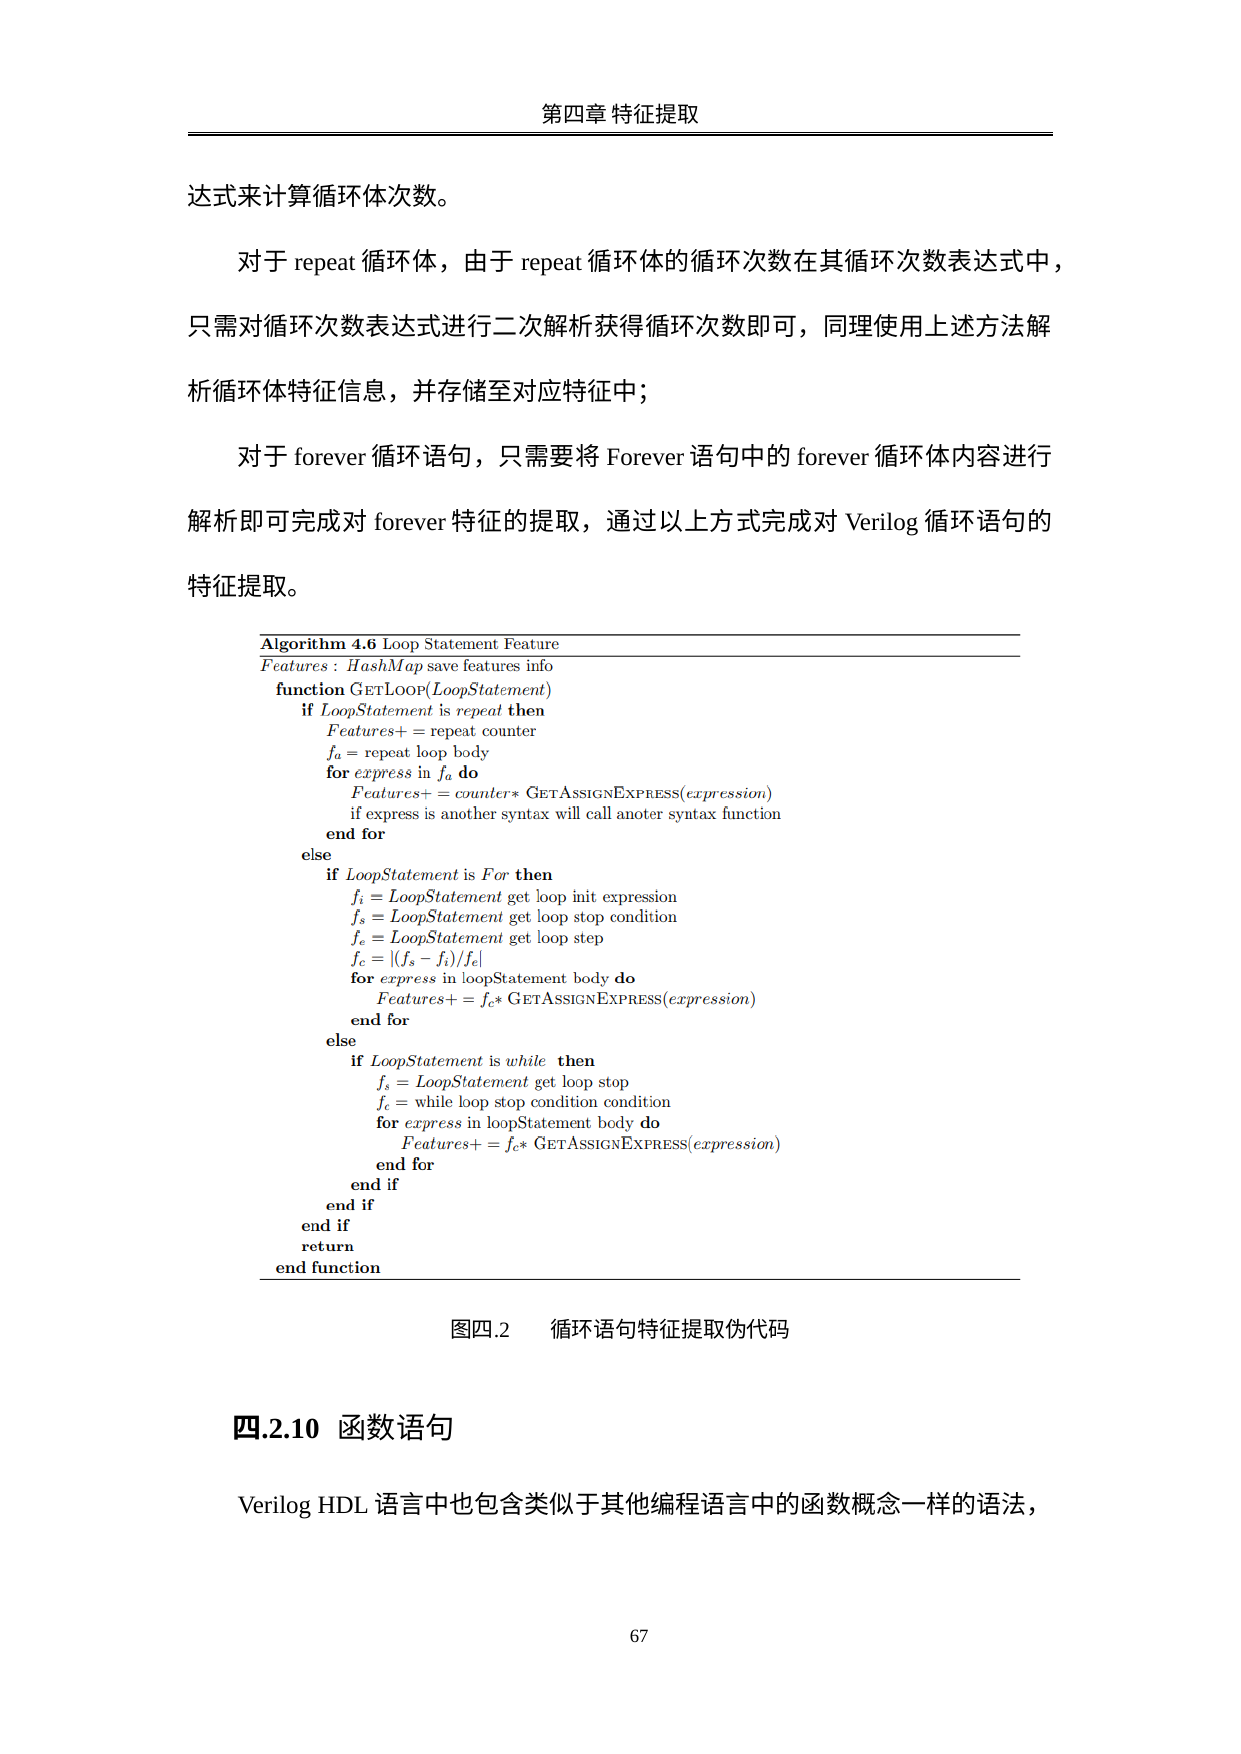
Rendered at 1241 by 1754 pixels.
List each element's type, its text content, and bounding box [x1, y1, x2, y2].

text 对于forever循环语句，只需要将Forever语句中的forever循环体内容进行解析即可完成对forever特征的提取，通过以上方式完成对Verilog循环语句的特征提取。 [187, 422, 1053, 617]
text 对于repeat循环体，由于repeat循环体的循环次数在其循环次数表达式中，只需对循环次数表达式进行二次解析获得循环次数即可，同理使用上述方法解析循环体特征信息，并存储至对应特征中； [187, 227, 1053, 422]
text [187, 1470, 1053, 1535]
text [187, 162, 1053, 227]
picture [237, 617, 1048, 1298]
text 循环语句特征提取伪代码 [187, 1312, 1053, 1344]
subtitle 函数语句 [232, 1393, 1053, 1458]
